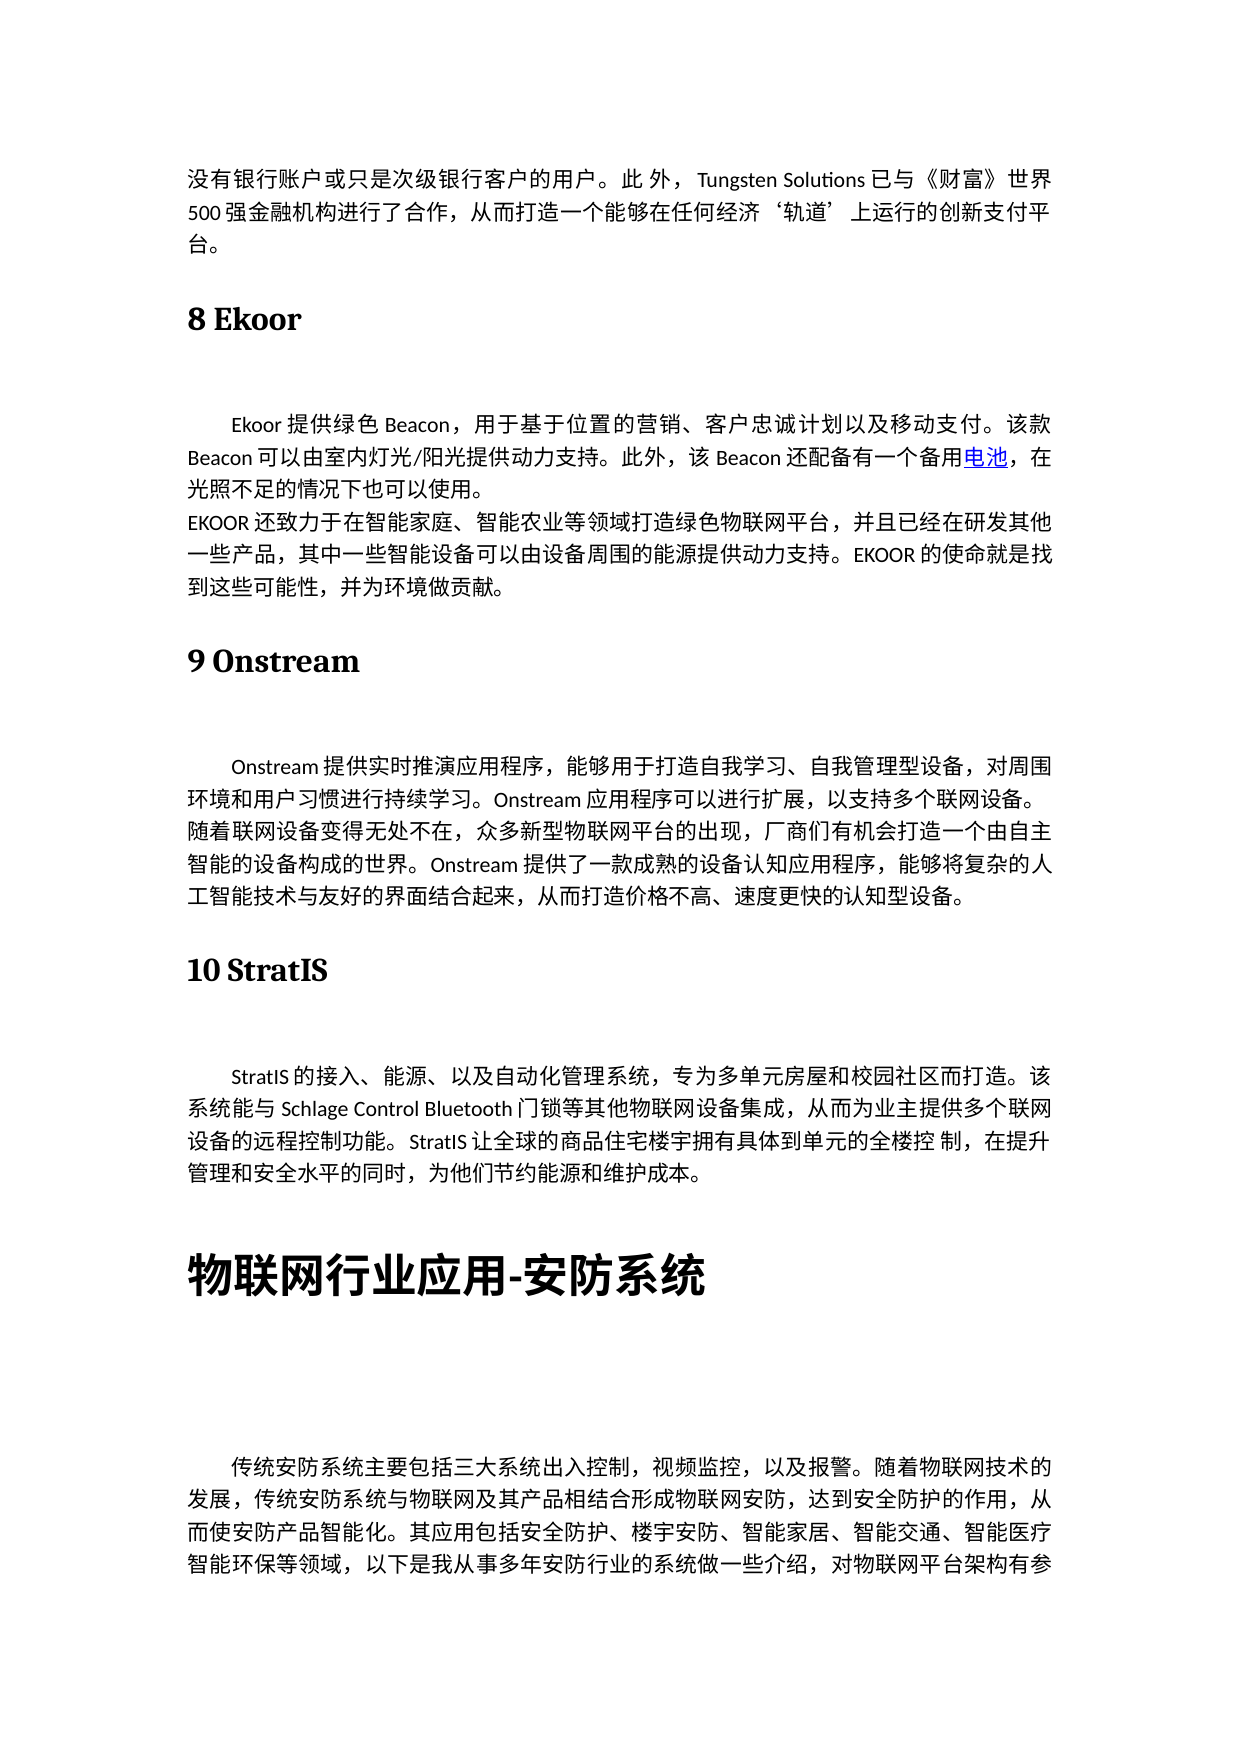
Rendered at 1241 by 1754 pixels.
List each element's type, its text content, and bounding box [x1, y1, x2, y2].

subtitle 8 Ekoor [187, 287, 1053, 352]
subtitle 物联网行业应用-安防系统 [187, 1224, 1053, 1321]
text StratIS的接入、能源、以及自动化管理系统，专为多单元房屋和校园社区而打造。该系统能与Schlage Control Bluetooth门锁等其他物联网设备集成，从而为业主提供多个联网设备的远程控制功能。StratIS让全球的商品住宅楼宇拥有具体到单元的全楼控 制，在提升管理和安全水平的同时，为他们节约能源和维护成本。 [187, 1058, 1053, 1188]
text 随着联网设备变得无处不在，众多新型物联网平台的出现，厂商们有机会打造一个由自主智能的设备构成的世界。Onstream提供了一款成熟的设备认知应用程序，能够将复杂的人工智能技术与友好的界面结合起来，从而打造价格不高、速度更快的认知型设备。 [187, 814, 1053, 911]
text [187, 1449, 1053, 1579]
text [187, 162, 1053, 259]
subtitle 10 StratIS [187, 938, 1053, 1003]
text Ekoor提供绿色Beacon，用于基于位置的营销、客户忠诚计划以及移动支付。该款Beacon可以由室内灯光/阳光提供动力支持。此外，该Beacon还配备有一个备用电池，在光照不足的情况下也可以使用。 [187, 407, 1053, 504]
text Onstream提供实时推演应用程序，能够用于打造自我学习、自我管理型设备，对周围环境和用户习惯进行持续学习。Onstream应用程序可以进行扩展，以支持多个联网设备。 [187, 749, 1053, 814]
subtitle 9 Onstream [187, 629, 1053, 694]
text EKOOR还致力于在智能家庭、智能农业等领域打造绿色物联网平台，并且已经在研发其他一些产品，其中一些智能设备可以由设备周围的能源提供动力支持。EKOOR的使命就是找到这些可能性，并为环境做贡献。 [187, 504, 1053, 602]
